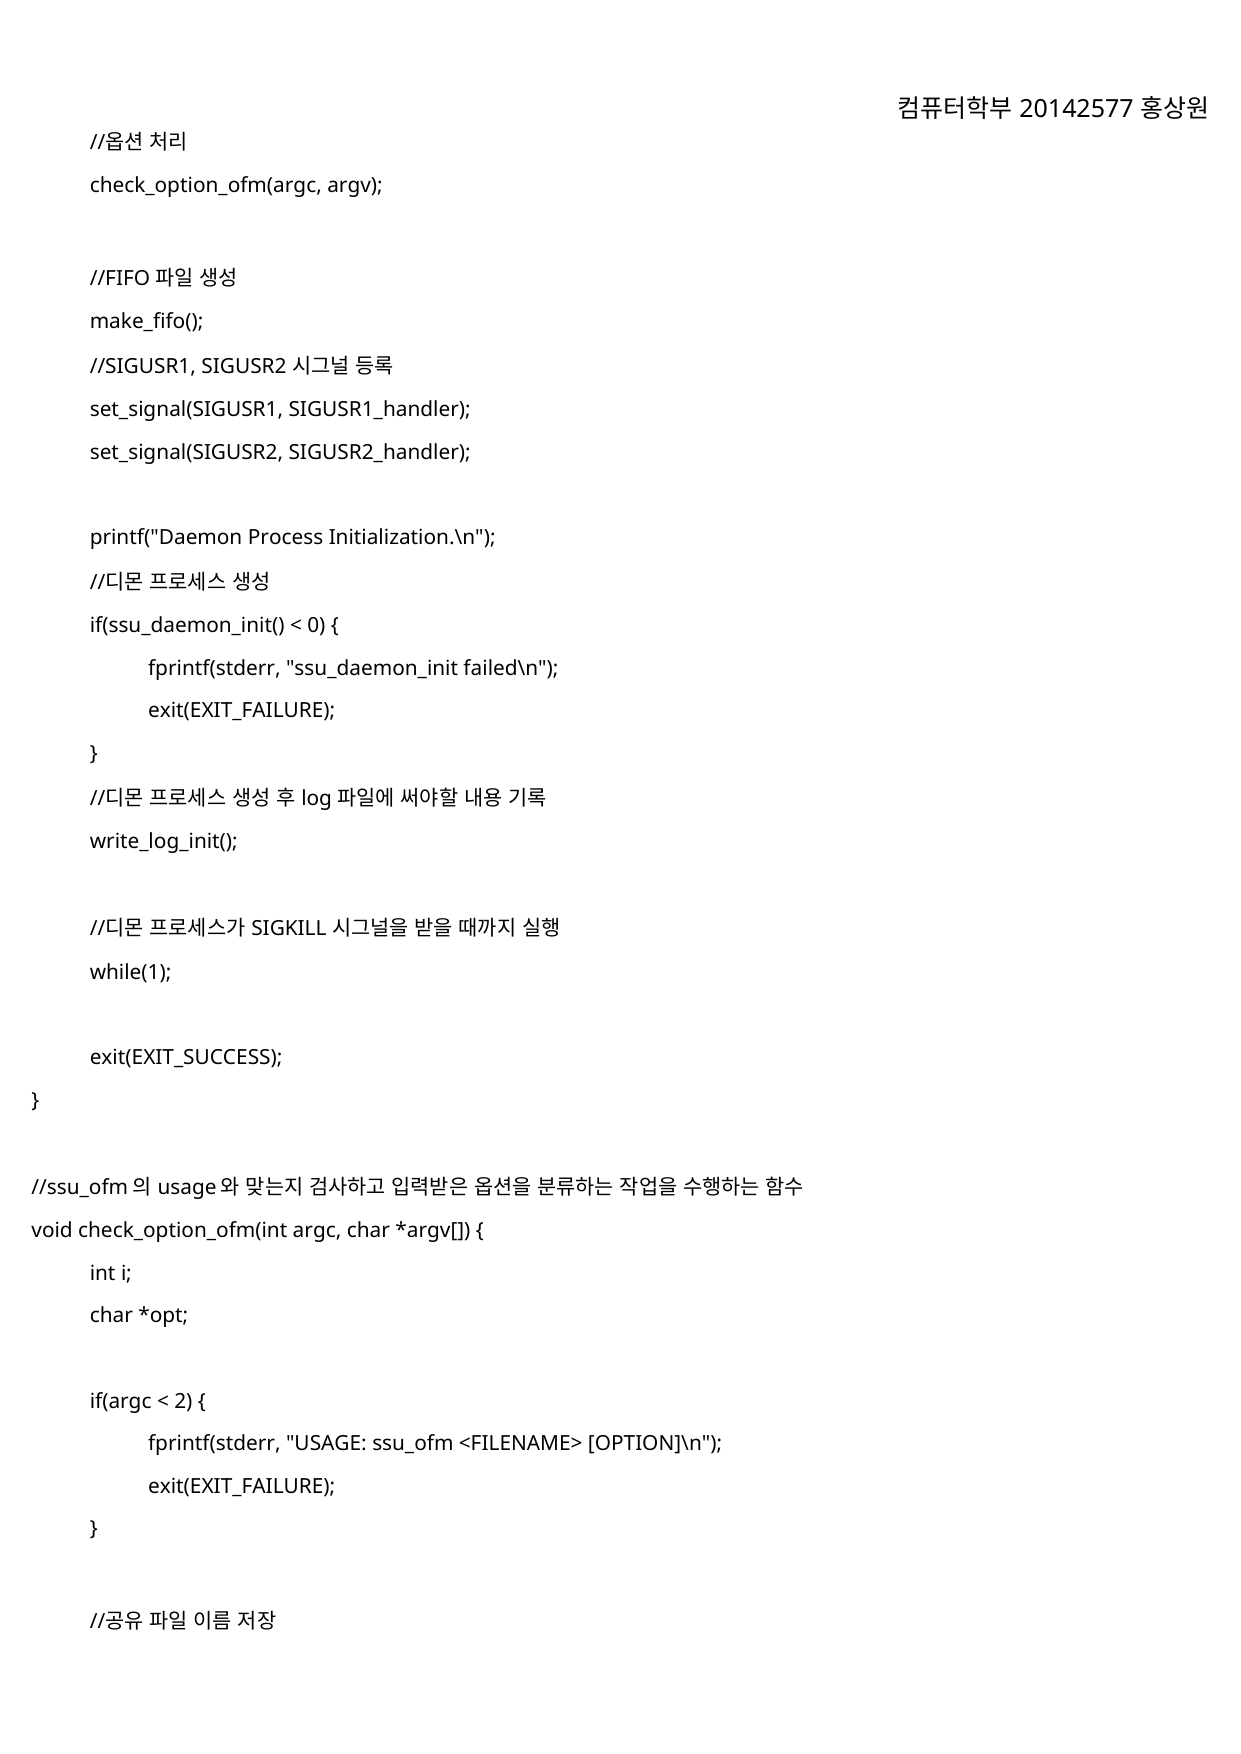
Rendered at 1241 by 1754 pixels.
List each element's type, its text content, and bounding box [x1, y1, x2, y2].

text char *opt; [31, 1301, 1209, 1329]
text int i; [31, 1258, 1209, 1286]
text exit(EXIT_FAILURE); [31, 1471, 1209, 1499]
text //공유 파일 이름 저장 [31, 1604, 1209, 1635]
text make_fifo(); [31, 307, 1209, 335]
text void check_option_ofm(int argc, char *argv[]) { [31, 1215, 1209, 1244]
text //디몬 프로세스가 SIGKILL 시그널을 받을 때까지 실행 [31, 911, 1209, 942]
text //SIGUSR1, SIGUSR2 시그널 등록 [31, 349, 1209, 379]
text while(1); [31, 957, 1209, 985]
text check_option_ofm(argc, argv); [31, 170, 1209, 199]
text fprintf(stderr, "ssu_daemon_init failed\n"); [31, 653, 1209, 681]
text printf("Daemon Process Initialization.\n"); [31, 522, 1209, 551]
text set_signal(SIGUSR2, SIGUSR2_handler); [31, 437, 1209, 466]
text write_log_init(); [31, 826, 1209, 855]
text exit(EXIT_SUCCESS); [31, 1042, 1209, 1071]
text } [31, 1513, 1209, 1542]
text //옵션 처리 [31, 125, 1209, 155]
text } [31, 738, 1209, 767]
text set_signal(SIGUSR1, SIGUSR1_handler); [31, 394, 1209, 423]
text //디몬 프로세스 생성 후 log 파일에 써야할 내용 기록 [31, 781, 1209, 811]
text fprintf(stderr, "USAGE: ssu_ofm <FILENAME> [OPTION]\n"); [31, 1428, 1209, 1457]
text //디몬 프로세스 생성 [31, 565, 1209, 595]
text //ssu_ofm의 usage와 맞는지 검사하고 입력받은 옵션을 분류하는 작업을 수행하는 함수 [31, 1170, 1209, 1200]
text exit(EXIT_FAILURE); [31, 696, 1209, 724]
text if(argc < 2) { [31, 1386, 1209, 1414]
text if(ssu_daemon_init() < 0) { [31, 610, 1209, 639]
text //FIFO 파일 생성 [31, 261, 1209, 291]
text } [31, 1085, 1209, 1113]
